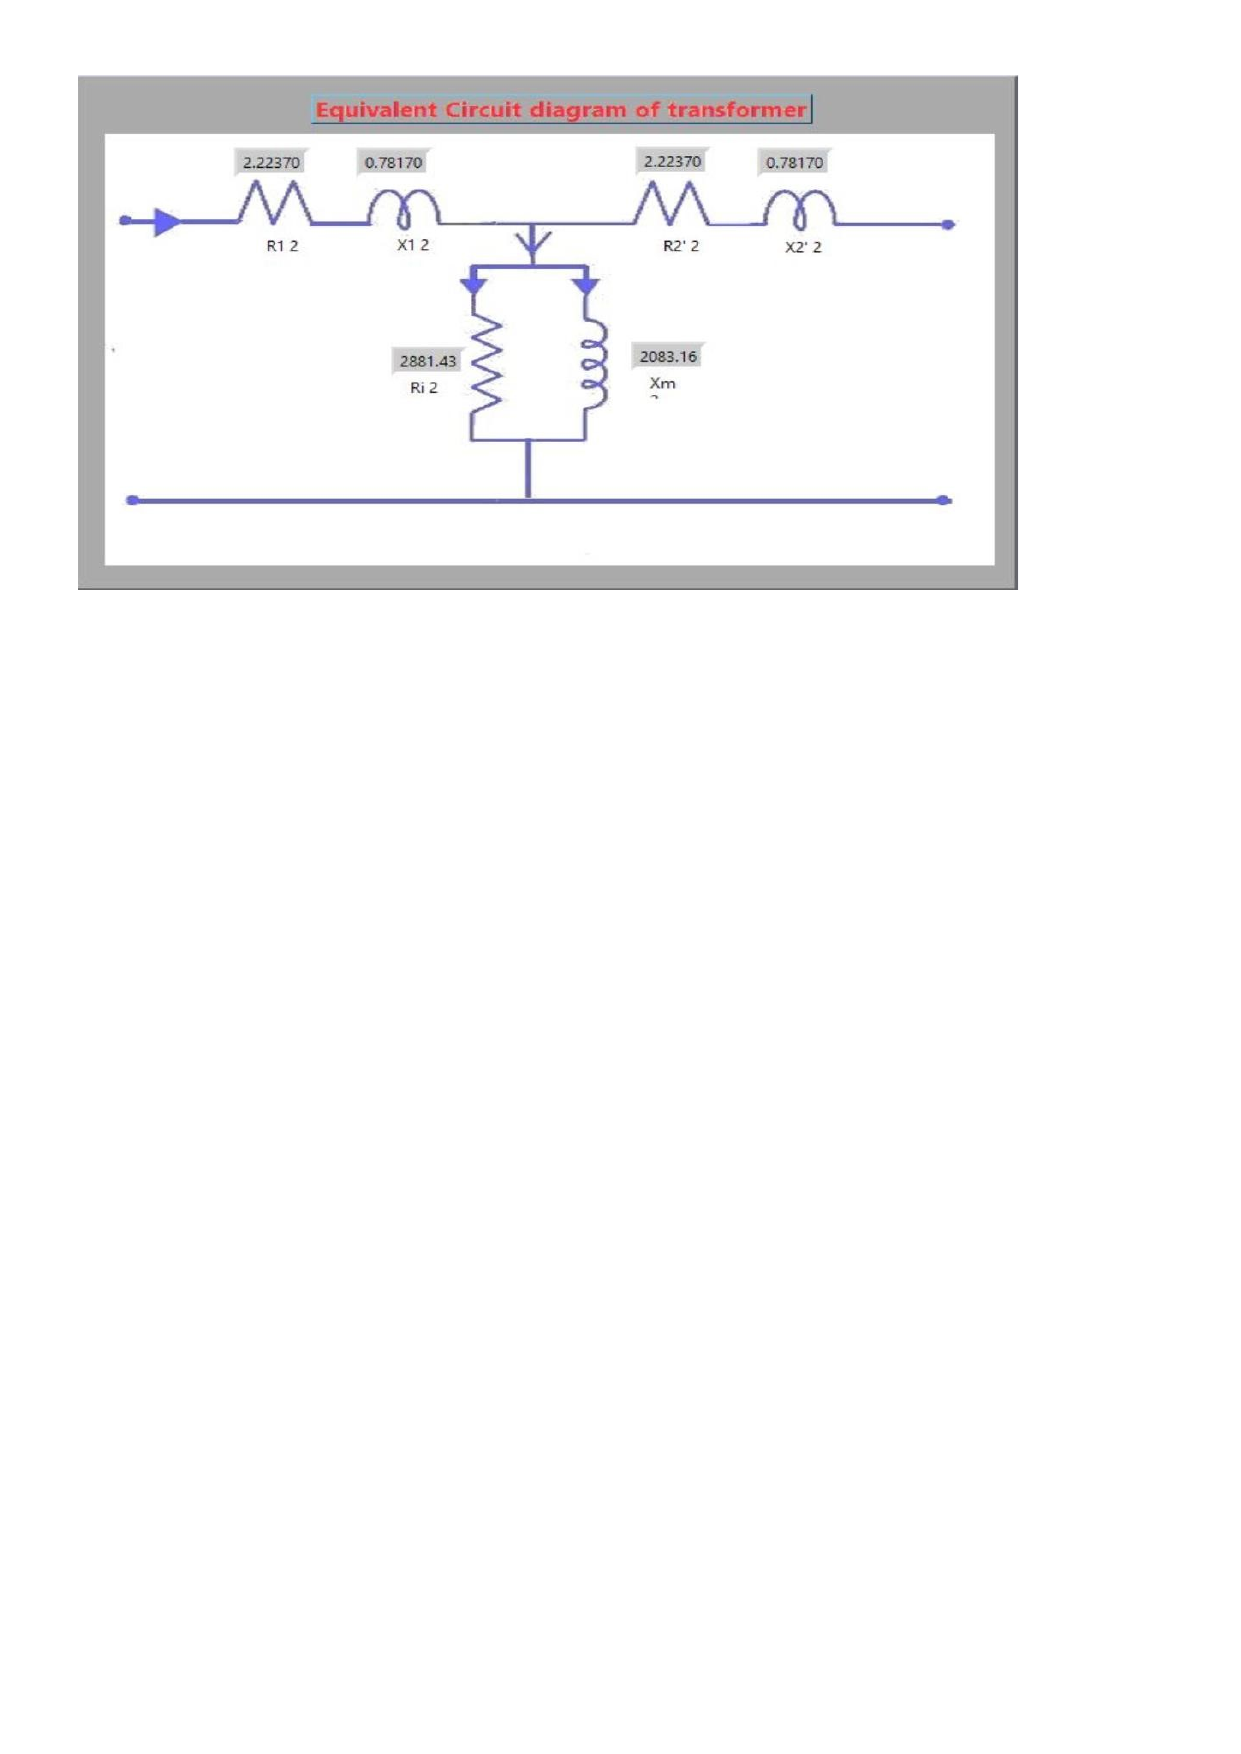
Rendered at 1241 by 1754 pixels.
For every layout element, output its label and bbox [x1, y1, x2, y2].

picture [78, 75, 1019, 590]
